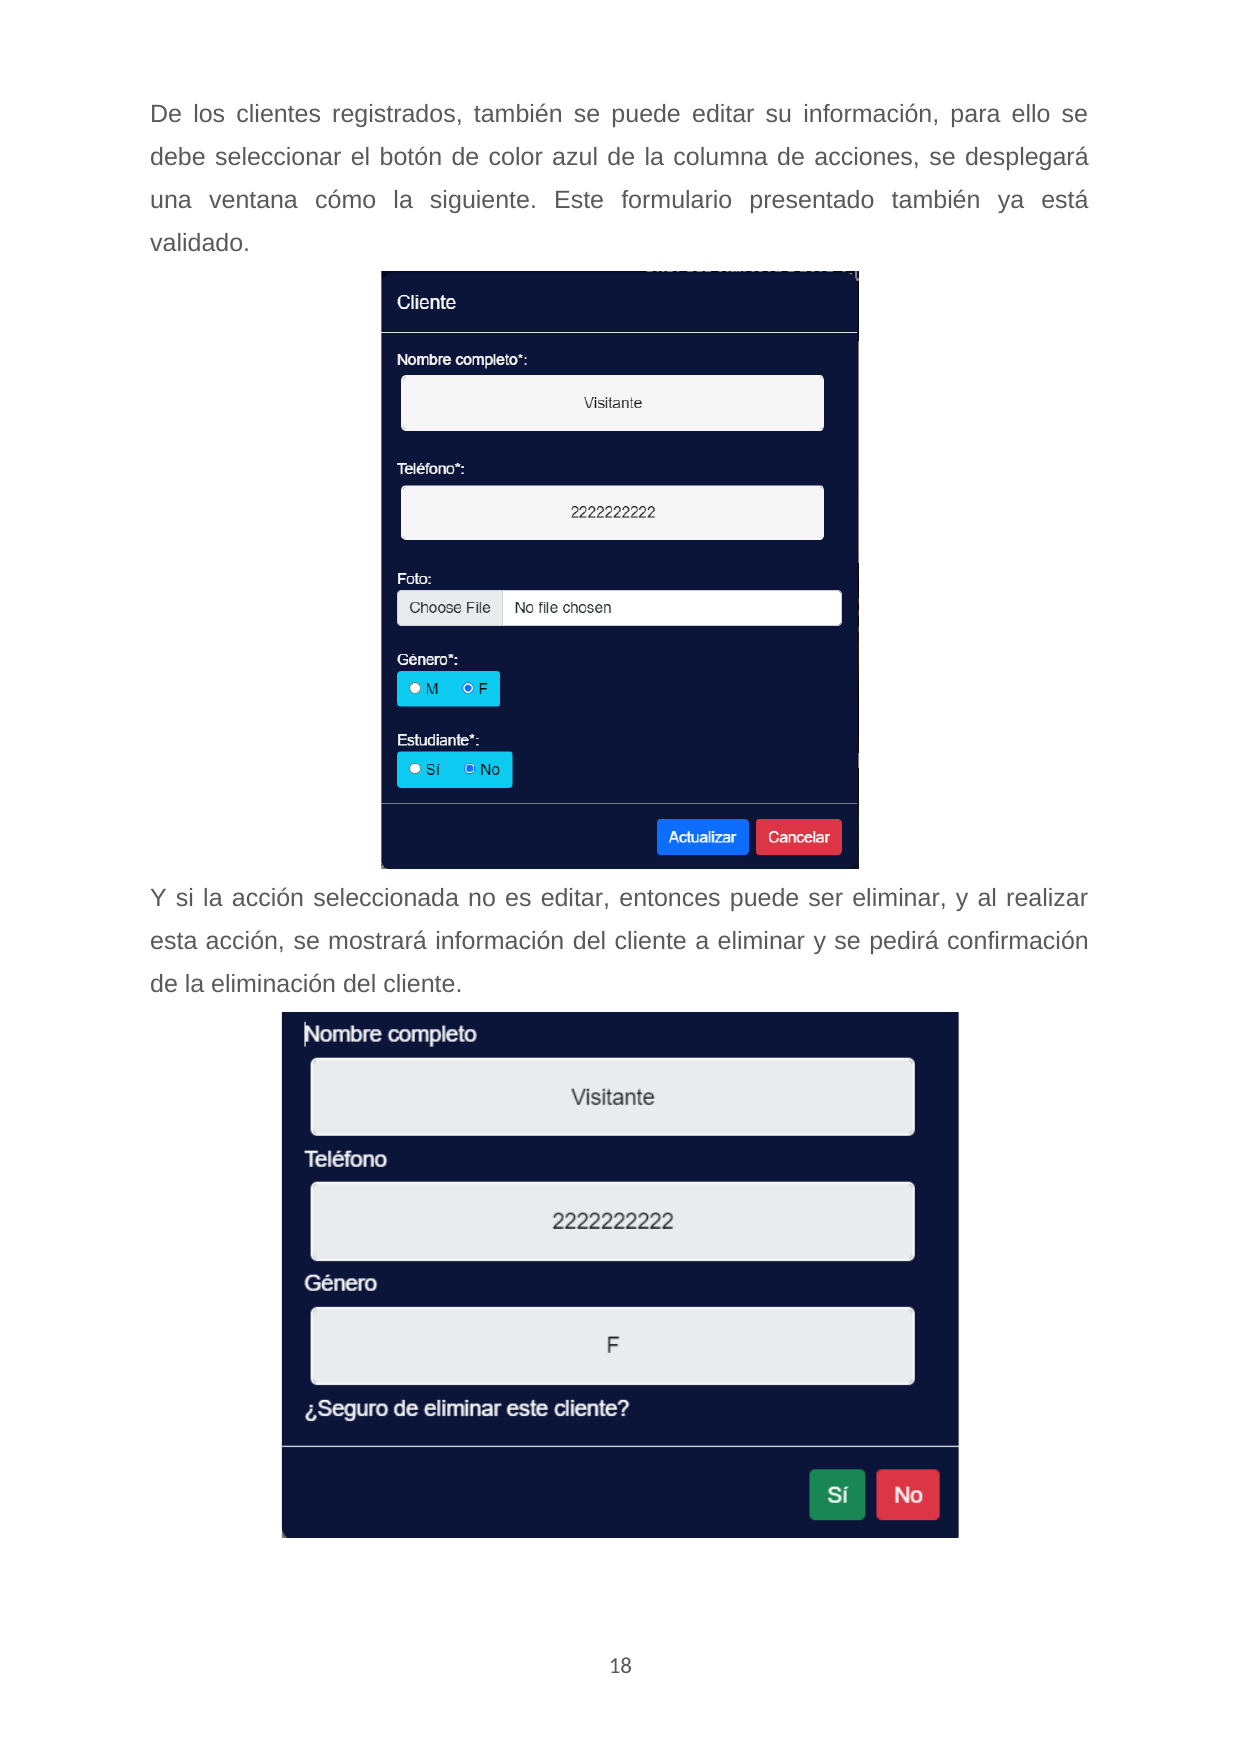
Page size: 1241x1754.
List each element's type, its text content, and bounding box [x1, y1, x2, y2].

text De los clientes registrados, también se puede editar su información, para ello se debe seleccionar el botón de color azul de la columna de acciones, se desplegará una ventana cómo la siguiente. Este formulario presentado también ya está validado. [150, 99, 1090, 257]
picture [281, 1012, 959, 1538]
picture [381, 271, 859, 869]
text Y si la acción seleccionada no es editar, entonces puede ser eliminar, y al realizar esta acción, se mostrará información del cliente a eliminar y se pedirá confirmación de la eliminación del cliente. [150, 883, 1090, 998]
